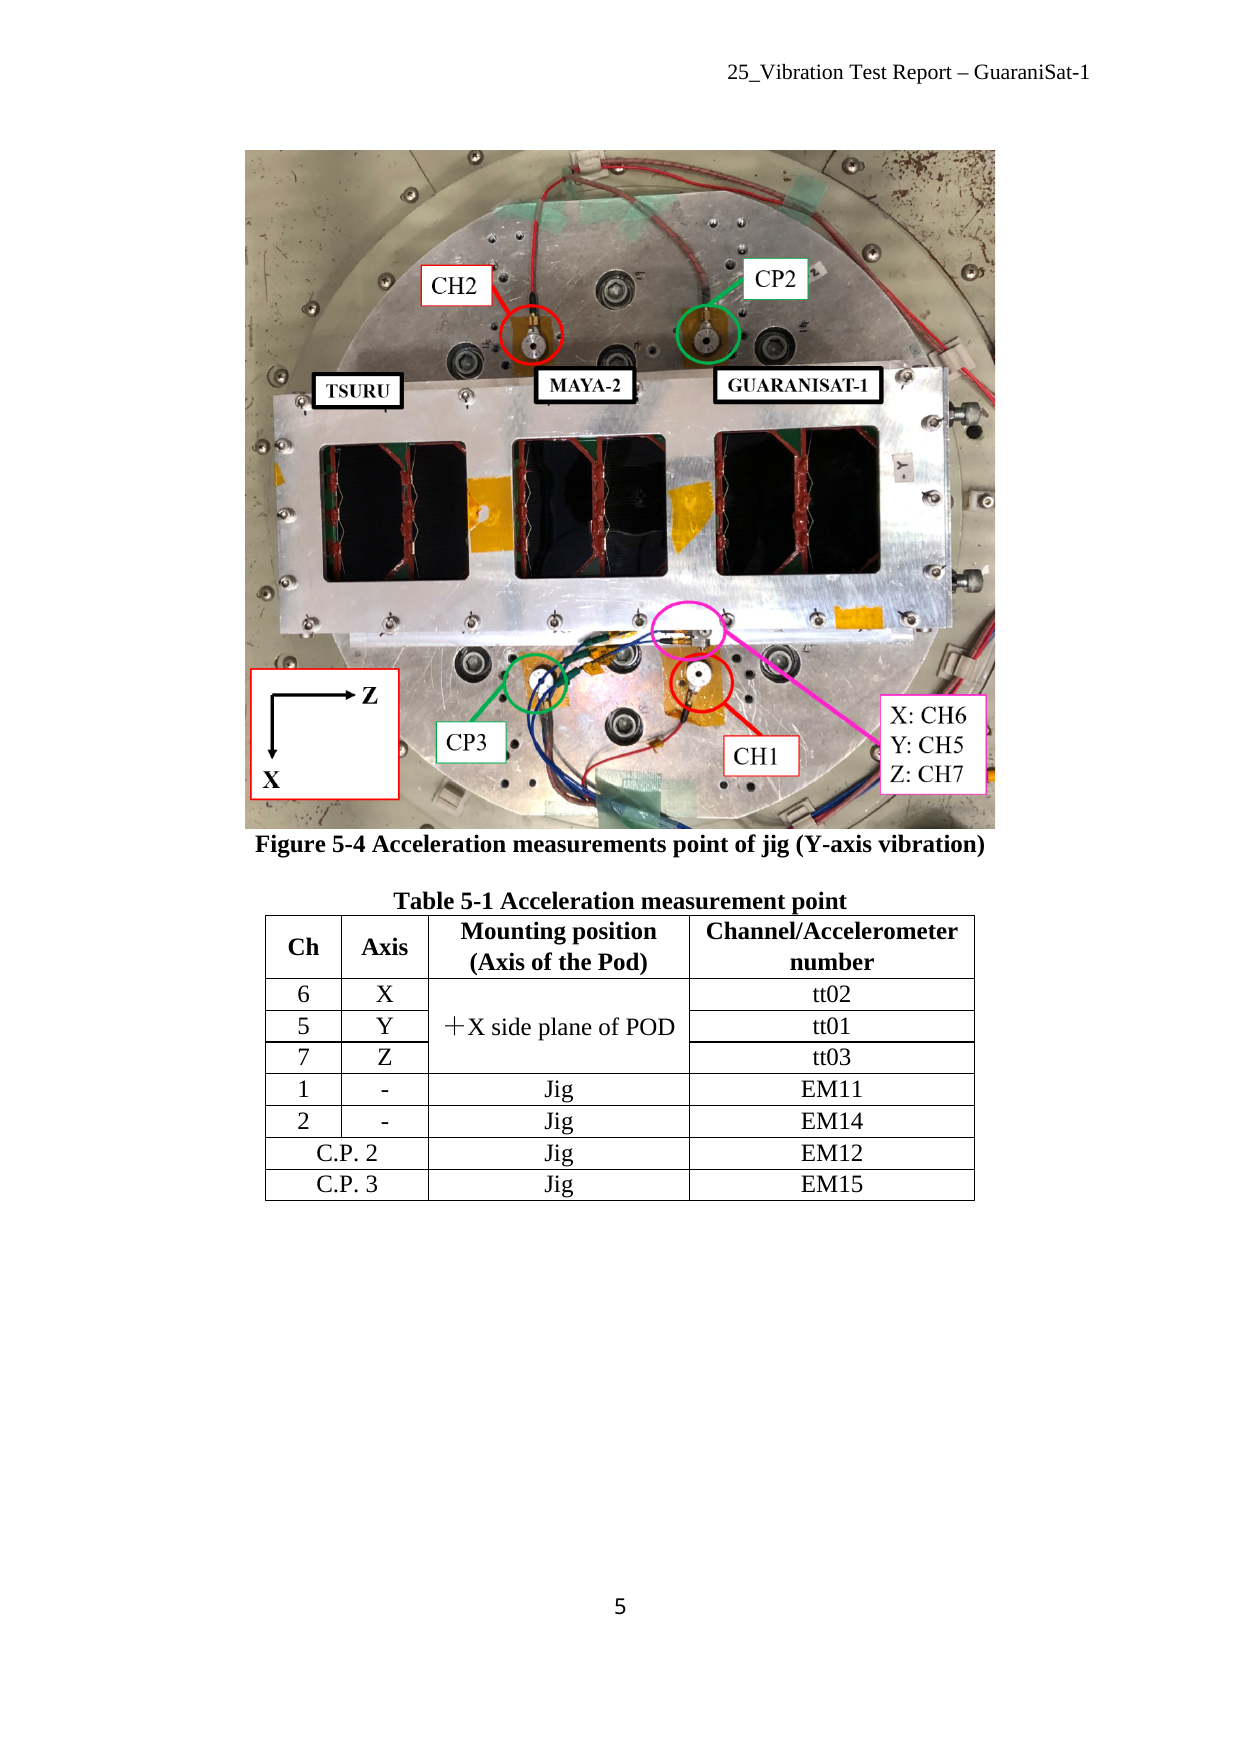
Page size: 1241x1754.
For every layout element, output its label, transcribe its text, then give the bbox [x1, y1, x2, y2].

table_cell 6 [266, 979, 341, 1010]
table_cell Y [342, 1011, 428, 1041]
table_header Axis [342, 916, 428, 978]
table_cell Jig [429, 1074, 689, 1105]
table_cell tt01 [690, 1011, 974, 1041]
table_cell Z [342, 1043, 428, 1073]
text Table 5-1 Acceleration measurement point [150, 886, 1090, 915]
table_cell EM15 [690, 1170, 974, 1200]
table_header Channel/Accelerometer number [690, 916, 974, 978]
table_cell 2 [266, 1106, 341, 1137]
table_header Mounting position (Axis of the Pod) [429, 916, 689, 978]
table_cell C.P. 2 [266, 1138, 428, 1168]
text Figure 5-4 Acceleration measurements point of jig (Y-axis vibration) [150, 829, 1090, 858]
table_cell EM14 [690, 1106, 974, 1137]
table_cell 5 [266, 1011, 341, 1041]
table_cell tt02 [690, 979, 974, 1010]
table_cell ＋X side plane of POD [429, 979, 689, 1073]
table_cell EM11 [690, 1074, 974, 1105]
table_cell 1 [266, 1074, 341, 1105]
table_cell C.P. 3 [266, 1170, 428, 1200]
table_cell Jig [429, 1106, 689, 1137]
table_cell EM12 [690, 1138, 974, 1168]
table_cell - [342, 1074, 428, 1105]
table_cell - [342, 1106, 428, 1137]
picture [245, 150, 995, 829]
table_cell X [342, 979, 428, 1010]
table_cell tt03 [690, 1043, 974, 1073]
table_cell Jig [429, 1170, 689, 1200]
table_cell 7 [266, 1043, 341, 1073]
table_header Ch [266, 916, 341, 978]
table_cell Jig [429, 1138, 689, 1168]
